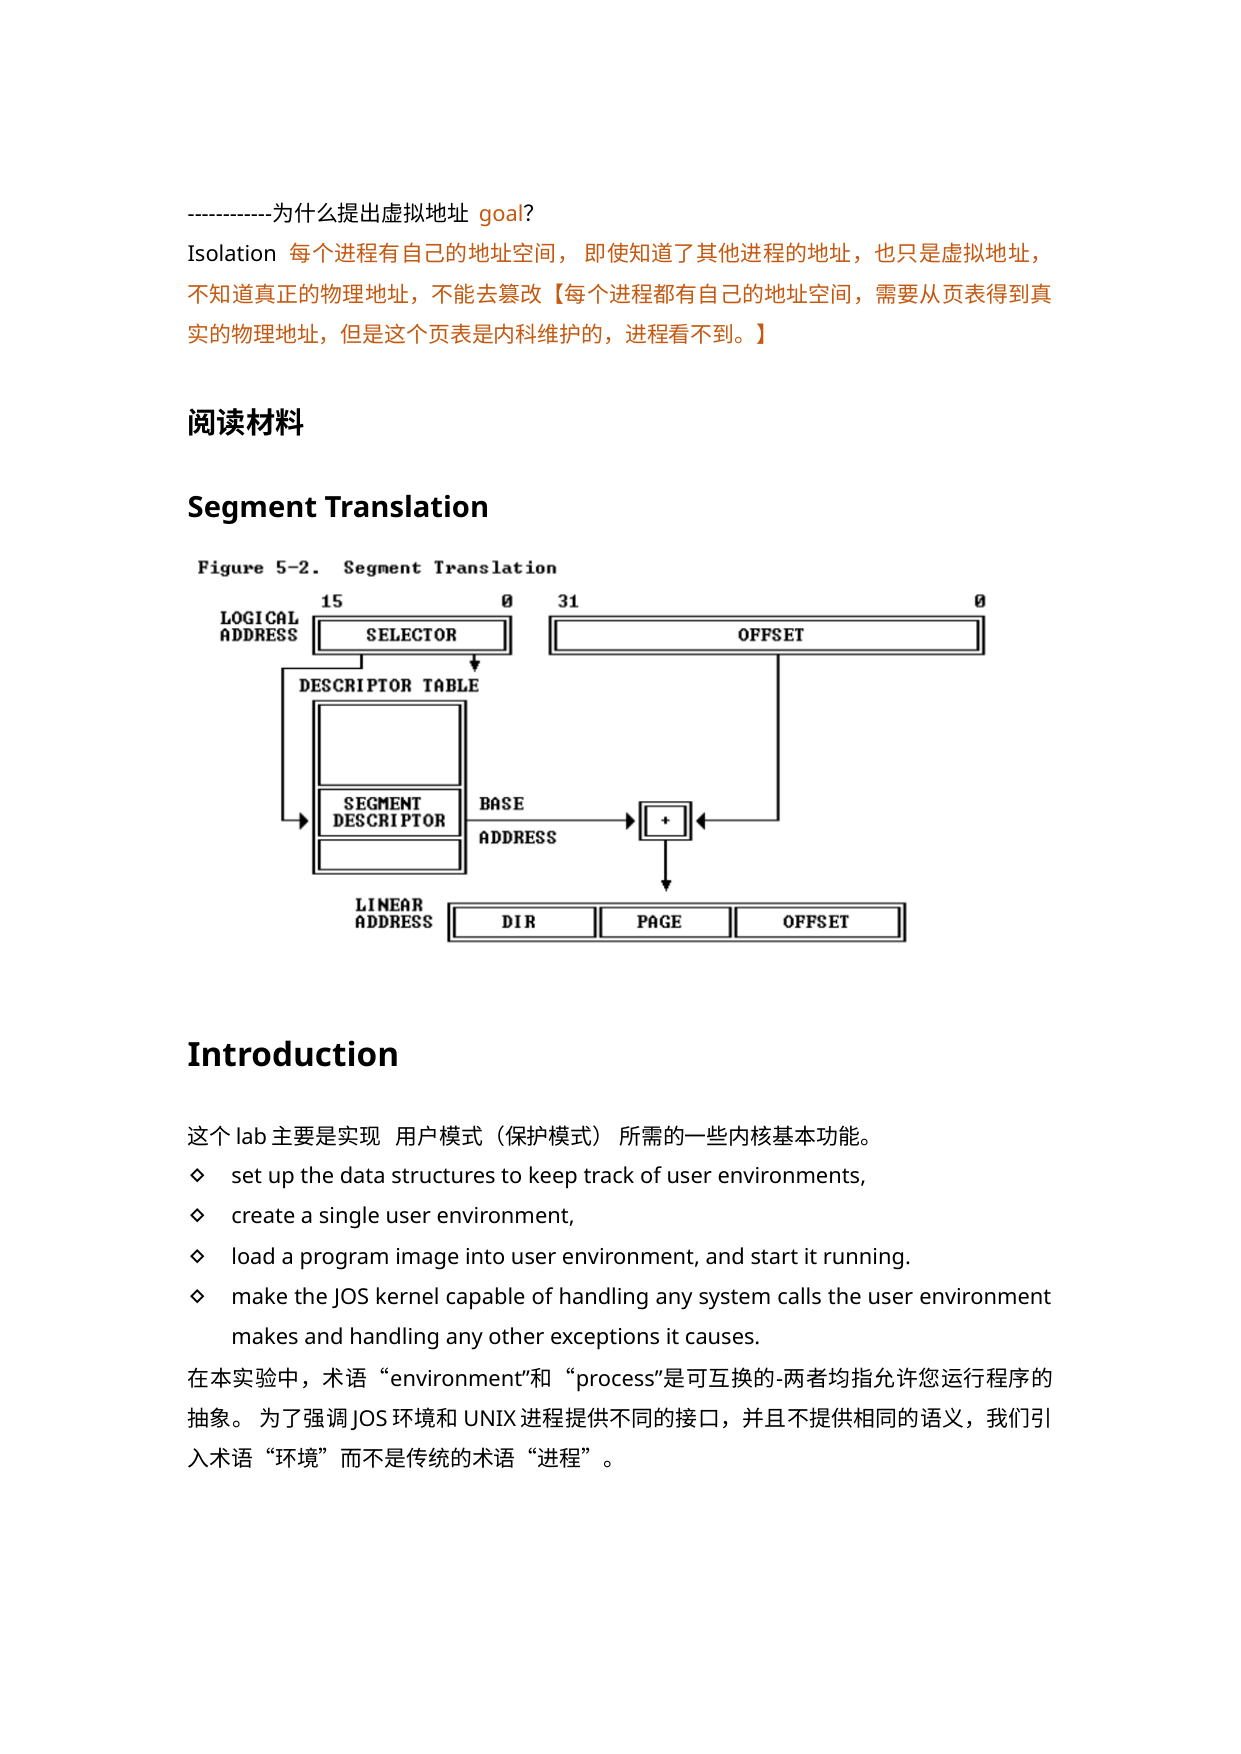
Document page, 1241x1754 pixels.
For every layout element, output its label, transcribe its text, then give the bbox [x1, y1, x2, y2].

subtitle 阅读材料 [187, 380, 1053, 461]
list create a single user environment, [187, 1195, 1053, 1236]
text 这个lab主要是实现 用户模式（保护模式） 所需的一些内核基本功能。 [187, 1114, 1053, 1155]
list set up the data structures to keep track of user environments, [187, 1155, 1053, 1195]
subtitle Segment Translation [187, 486, 1053, 526]
list make the JOS kernel capable of handling any system calls the user environment makes and handling any other exceptions it causes. [187, 1276, 1053, 1356]
picture [187, 542, 1053, 966]
text ------------为什么提出虚拟地址 goal？ [187, 192, 1053, 232]
text 在本实验中，术语“environment”和“process”是可互换的-两者均指允许您运行程序的抽象。 为了强调JOS环境和UNIX进程提供不同的接口，并且不提供相同的语义，我们引入术语“环境”而不是传统的术语“进程”。 [187, 1356, 1053, 1477]
list load a program image into user environment, and start it running. [187, 1236, 1053, 1276]
text Isolation 每个进程有自己的地址空间， 即使知道了其他进程的地址，也只是虚拟地址，不知道真正的物理地址，不能去篡改【每个进程都有自己的地址空间，需要从页表得到真实的物理地址，但是这个页表是内科维护的，进程看不到。】 [187, 232, 1053, 353]
subtitle Introduction [187, 1013, 1053, 1094]
